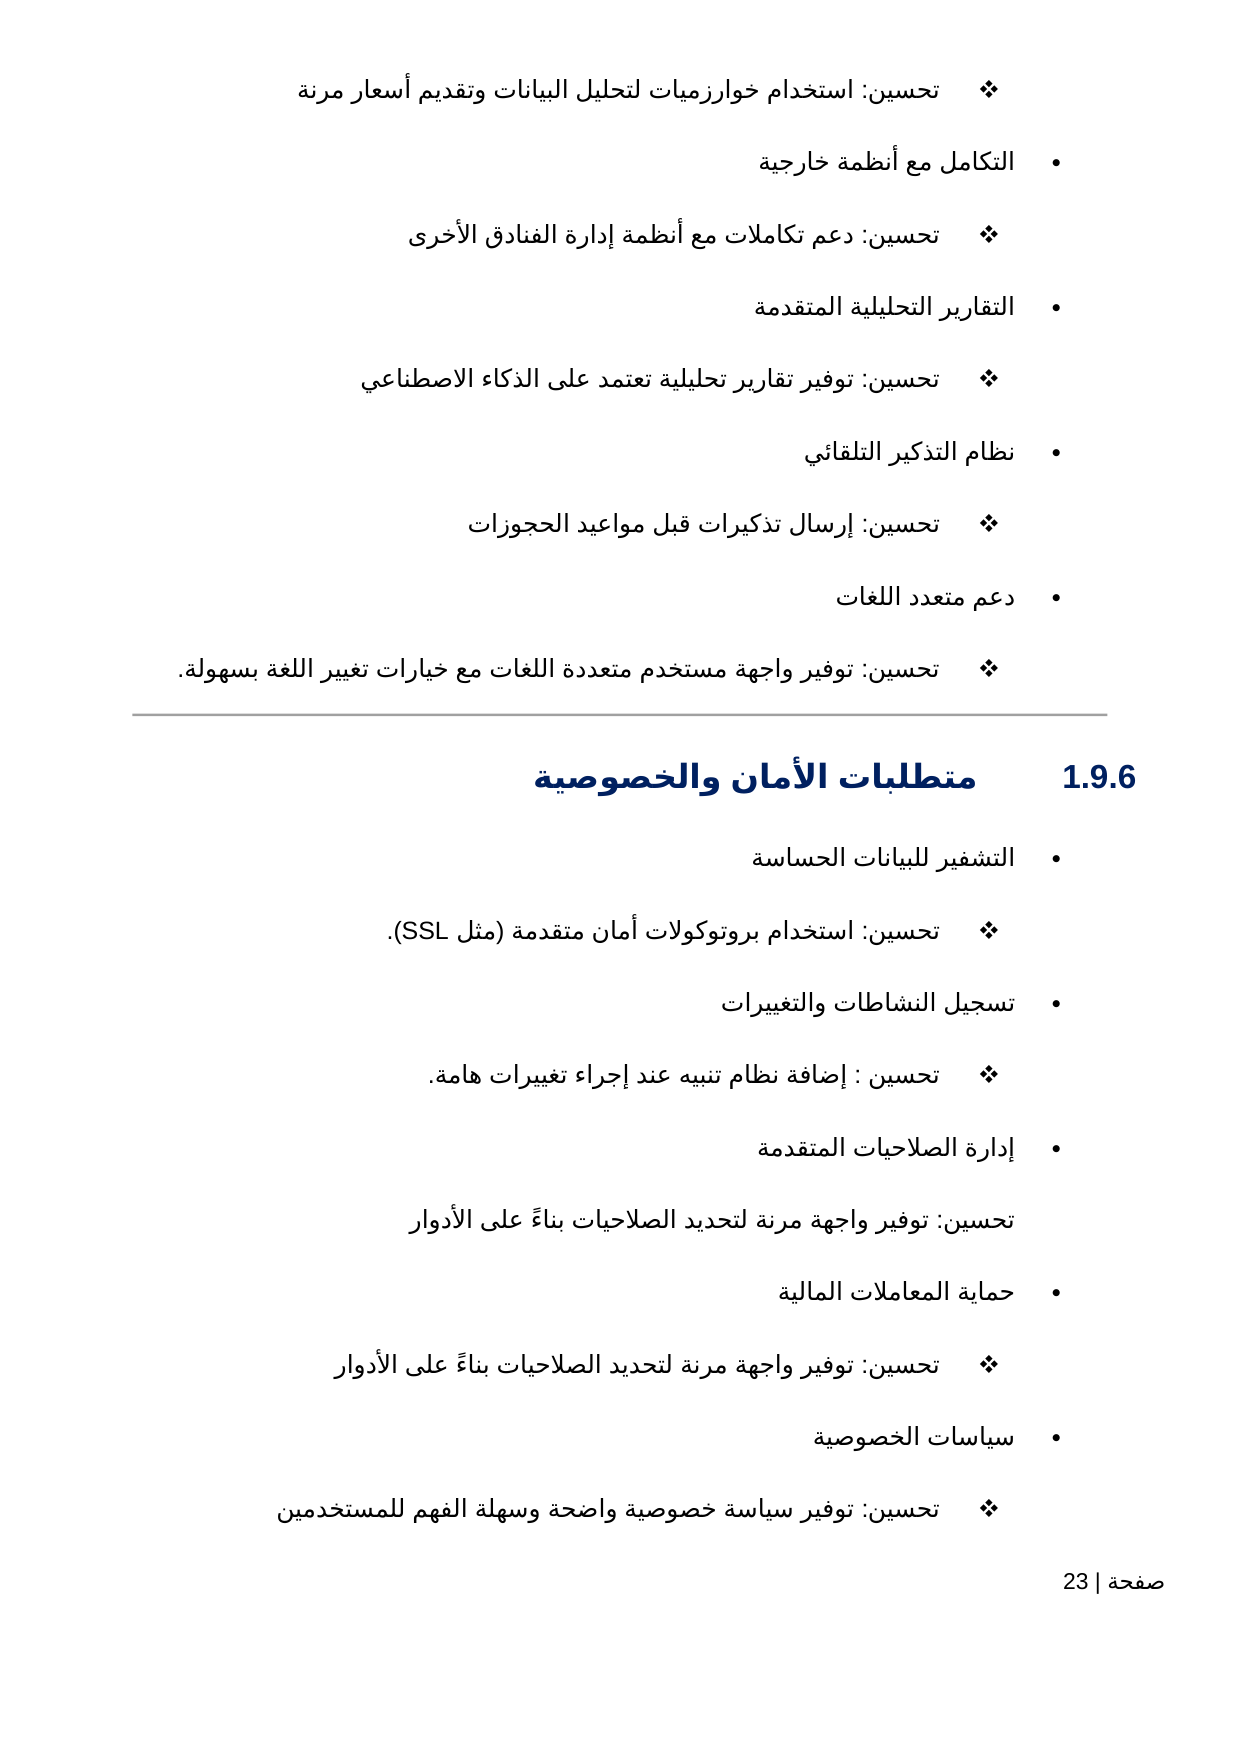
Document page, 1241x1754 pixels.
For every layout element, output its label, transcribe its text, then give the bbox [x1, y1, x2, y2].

list تسجيل النشاطات والتغييرات [75, 988, 1053, 1017]
list تحسين: إرسال تذكيرات قبل مواعيد الحجوزات [75, 509, 978, 538]
list نظام التذكير التلقائي [75, 437, 1053, 466]
list حماية المعاملات المالية [75, 1277, 1053, 1306]
list تحسين: توفير واجهة مستخدم متعددة اللغات مع خيارات تغيير اللغة بسهولة. [75, 654, 978, 683]
list تحسين: استخدام بروتوكولات أمان متقدمة (مثل SSL). [75, 916, 978, 944]
text تحسين: توفير واجهة مرنة لتحديد الصلاحيات بناءً على الأدوار [75, 1205, 1015, 1234]
list سياسات الخصوصية [75, 1422, 1053, 1451]
list التكامل مع أنظمة خارجية [75, 147, 1053, 176]
list التقارير التحليلية المتقدمة [75, 292, 1053, 321]
list تحسين: توفير تقارير تحليلية تعتمد على الذكاء الاصطناعي [75, 364, 978, 393]
list تحسين: استخدام خوارزميات لتحليل البيانات وتقديم أسعار مرنة [75, 75, 978, 104]
list متطلبات الأمان والخصوصية [132, 757, 1062, 795]
list دعم متعدد اللغات [75, 581, 1053, 610]
list تحسين: دعم تكاملات مع أنظمة إدارة الفنادق الأخرى [75, 220, 978, 248]
list تحسين : إضافة نظام تنبيه عند إجراء تغييرات هامة. [75, 1060, 978, 1089]
list تحسين: توفير واجهة مرنة لتحديد الصلاحيات بناءً على الأدوار [75, 1350, 978, 1378]
list إدارة الصلاحيات المتقدمة [75, 1133, 1053, 1162]
list تحسين: توفير سياسة خصوصية واضحة وسهلة الفهم للمستخدمين [75, 1494, 978, 1523]
list التشفير للبيانات الحساسة [75, 843, 1053, 872]
